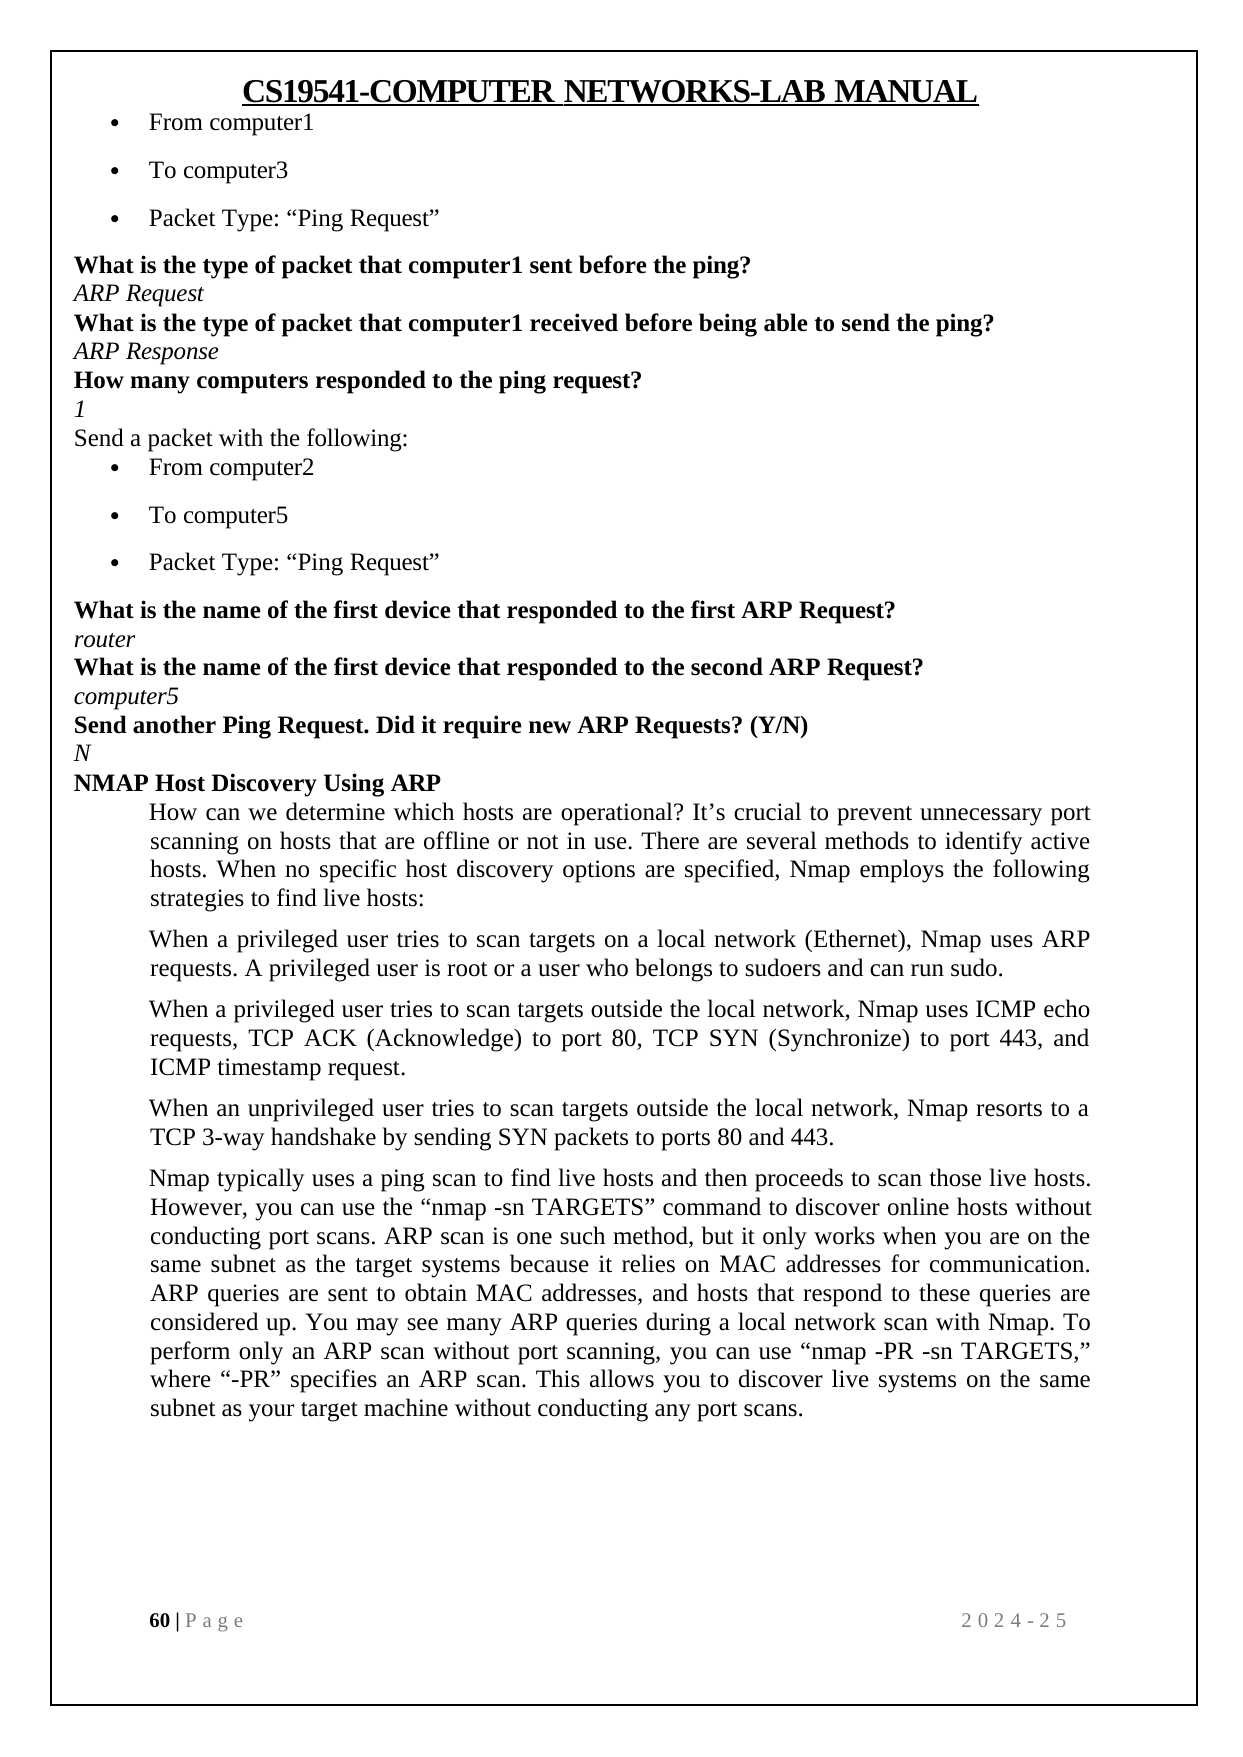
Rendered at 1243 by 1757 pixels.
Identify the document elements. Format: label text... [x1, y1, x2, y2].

text ARP Request [74, 279, 1196, 308]
text When a privileged user tries to scan targets outside the local network, Nmap uses ICMP echo requests, TCP ACK (Acknowledge) to port 80, TCP SYN (Synchronize) to port 443, and ICMP timestamp request. [149, 994, 1091, 1081]
text How many computers responded to the ping request? [74, 366, 1196, 394]
text How can we determine which hosts are operational? It’s crucial to prevent unnecessary port scanning on hosts that are offline or not in use. There are several methods to identify active hosts. When no specific host discovery options are specified, Nmap employs the following strategies to find live hosts: [149, 797, 1091, 912]
text When an unprivileged user tries to scan targets outside the local network, Nmap resorts to a TCP 3-way handshake by sending SYN packets to ports 80 and 443. [149, 1093, 1091, 1151]
text computer5 [74, 681, 1196, 710]
text When a privileged user tries to scan targets on a local network (Ethernet), Nmap uses ARP requests. A privileged user is root or a user who belongs to sudoers and can run sudo. [149, 924, 1092, 982]
text NMAP Host Discovery Using ARP [74, 768, 1196, 797]
text 1 [74, 394, 1196, 423]
text Send a packet with the following: [74, 423, 1196, 452]
text router [74, 624, 1196, 652]
text What is the type of packet that computer1 sent before the ping? [74, 250, 1196, 279]
list To computer5 [111, 500, 1196, 528]
list From computer2 [111, 452, 1196, 481]
text Nmap typically uses a ping scan to find live hosts and then proceeds to scan those live hosts. However, you can use the “nmap -sn TARGETS” command to discover online hosts without conducting port scans. ARP scan is one such method, but it only works when you are on the same subnet as the target systems because it relies on MAC addresses for communication. ARP queries are sent to obtain MAC addresses, and hosts that respond to these queries are considered up. You may see many ARP queries during a local network scan with Nmap. To perform only an ARP scan without port scanning, you can use “nmap -PR -sn TARGETS,” where “-PR” specifies an ARP scan. This allows you to discover live systems on the same subnet as your target machine without conducting any port scans. [149, 1163, 1092, 1422]
list Packet Type: “Ping Request” [111, 203, 1196, 231]
text What is the type of packet that computer1 received before being able to send the ping? [74, 308, 1196, 337]
text What is the name of the first device that responded to the second ARP Request? [74, 653, 1196, 681]
list To computer3 [111, 155, 1196, 183]
text ARP Response [74, 337, 1196, 365]
list Packet Type: “Ping Request” [111, 547, 1196, 576]
text N [74, 739, 1196, 768]
text Send another Ping Request. Did it require new ARP Requests? (Y/N) [74, 710, 1196, 739]
list From computer1 [111, 108, 1196, 136]
text What is the name of the first device that responded to the first ARP Request? [74, 595, 1196, 624]
